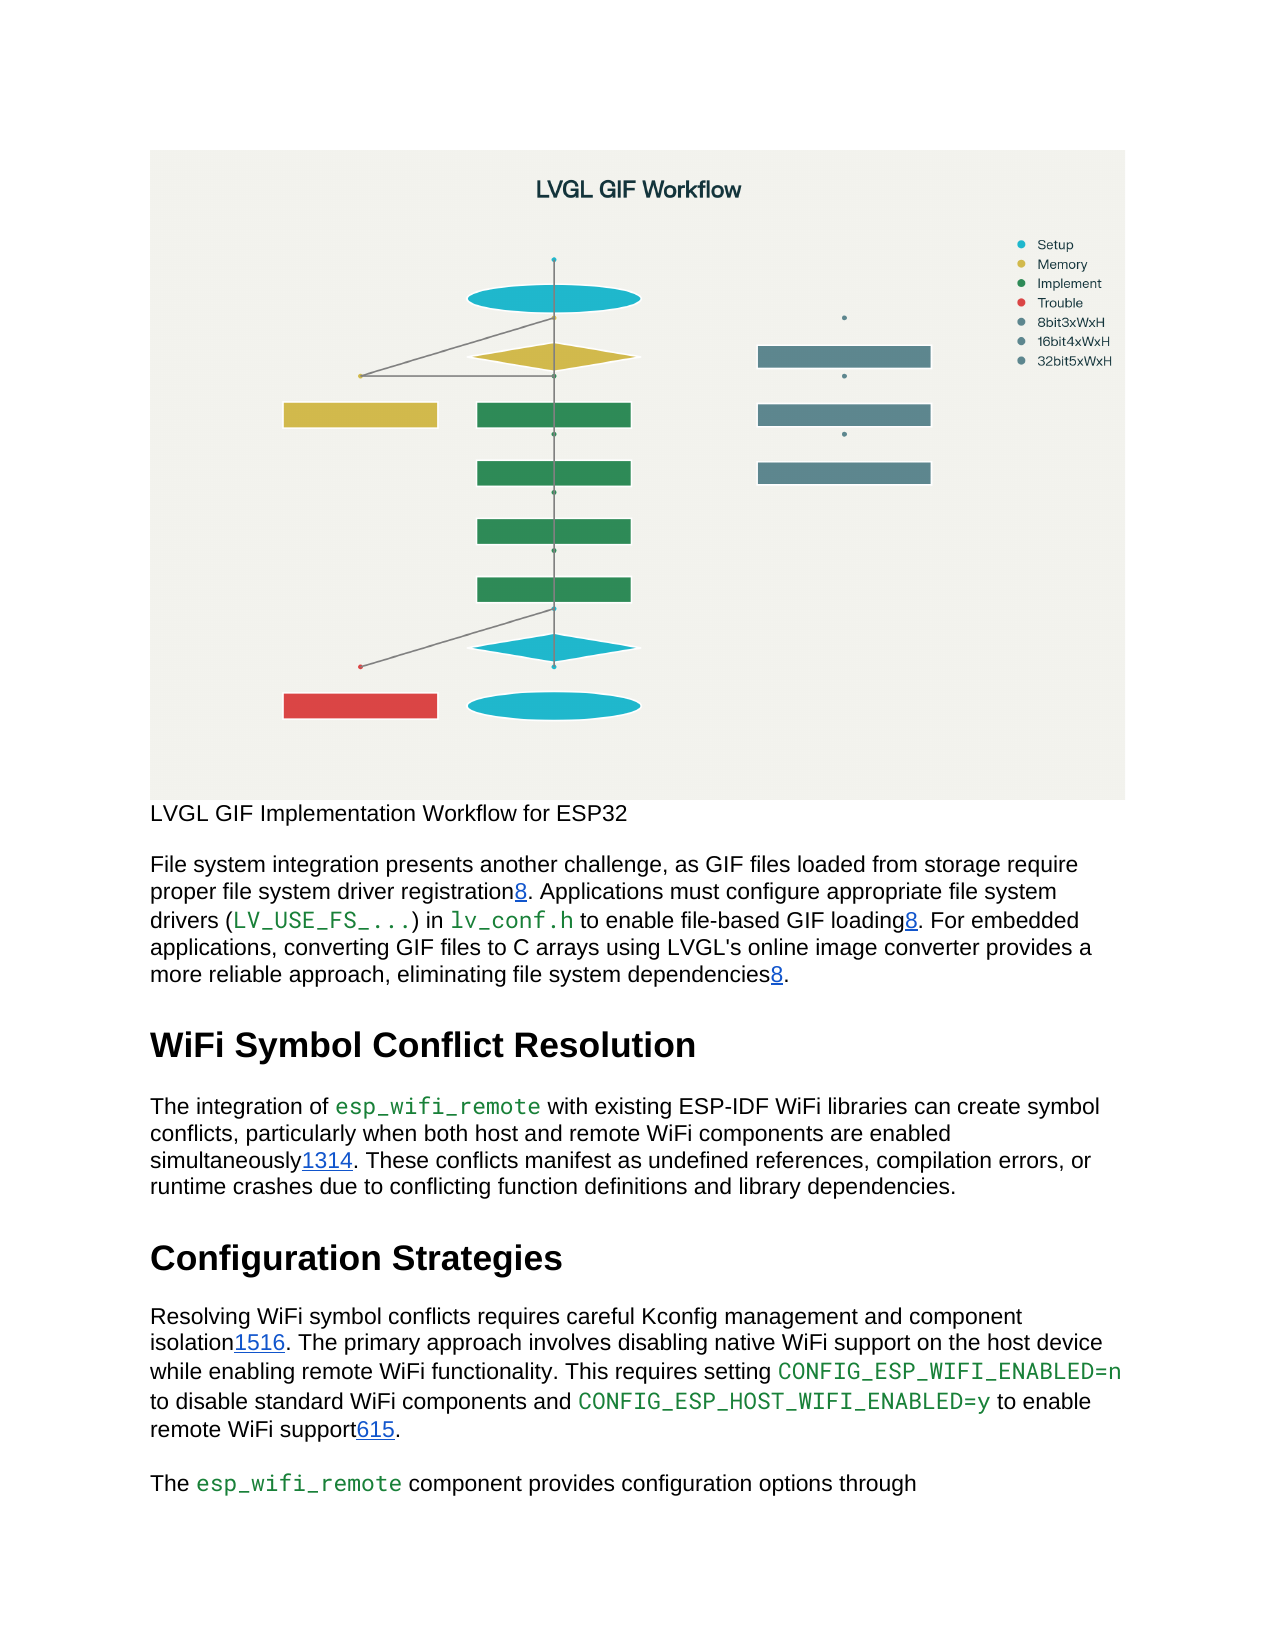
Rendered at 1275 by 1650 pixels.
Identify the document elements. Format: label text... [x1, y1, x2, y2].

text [150, 1467, 1125, 1497]
text LVGL GIF Implementation Workflow for ESP32 [150, 800, 1125, 826]
subtitle Configuration Strategies [150, 1237, 1125, 1278]
text File system integration presents another challenge, as GIF files loaded from storage require proper file system driver registration8. Applications must configure appropriate file system drivers (LV_USE_FS_...) in lv_conf.h to enable file-based GIF loading8. For embedded applications, converting GIF files to C arrays using LVGL's online image converter provides a more reliable approach, eliminating file system dependencies8. [150, 851, 1125, 987]
text Resolving WiFi symbol conflicts requires careful Kconfig management and component isolation1516. The primary approach involves disabling native WiFi support on the host device while enabling remote WiFi functionality. This requires setting CONFIG_ESP_WIFI_ENABLED=n to disable standard WiFi components and CONFIG_ESP_HOST_WIFI_ENABLED=y to enable remote WiFi support615. [150, 1303, 1125, 1442]
subtitle WiFi Symbol Conflict Resolution [150, 1024, 1125, 1065]
picture [150, 150, 1125, 800]
text The integration of esp_wifi_remote with existing ESP-IDF WiFi libraries can create symbol conflicts, particularly when both host and remote WiFi components are enabled simultaneously1314. These conflicts manifest as undefined references, compilation errors, or runtime crashes due to conflicting function definitions and library dependencies. [150, 1090, 1125, 1199]
